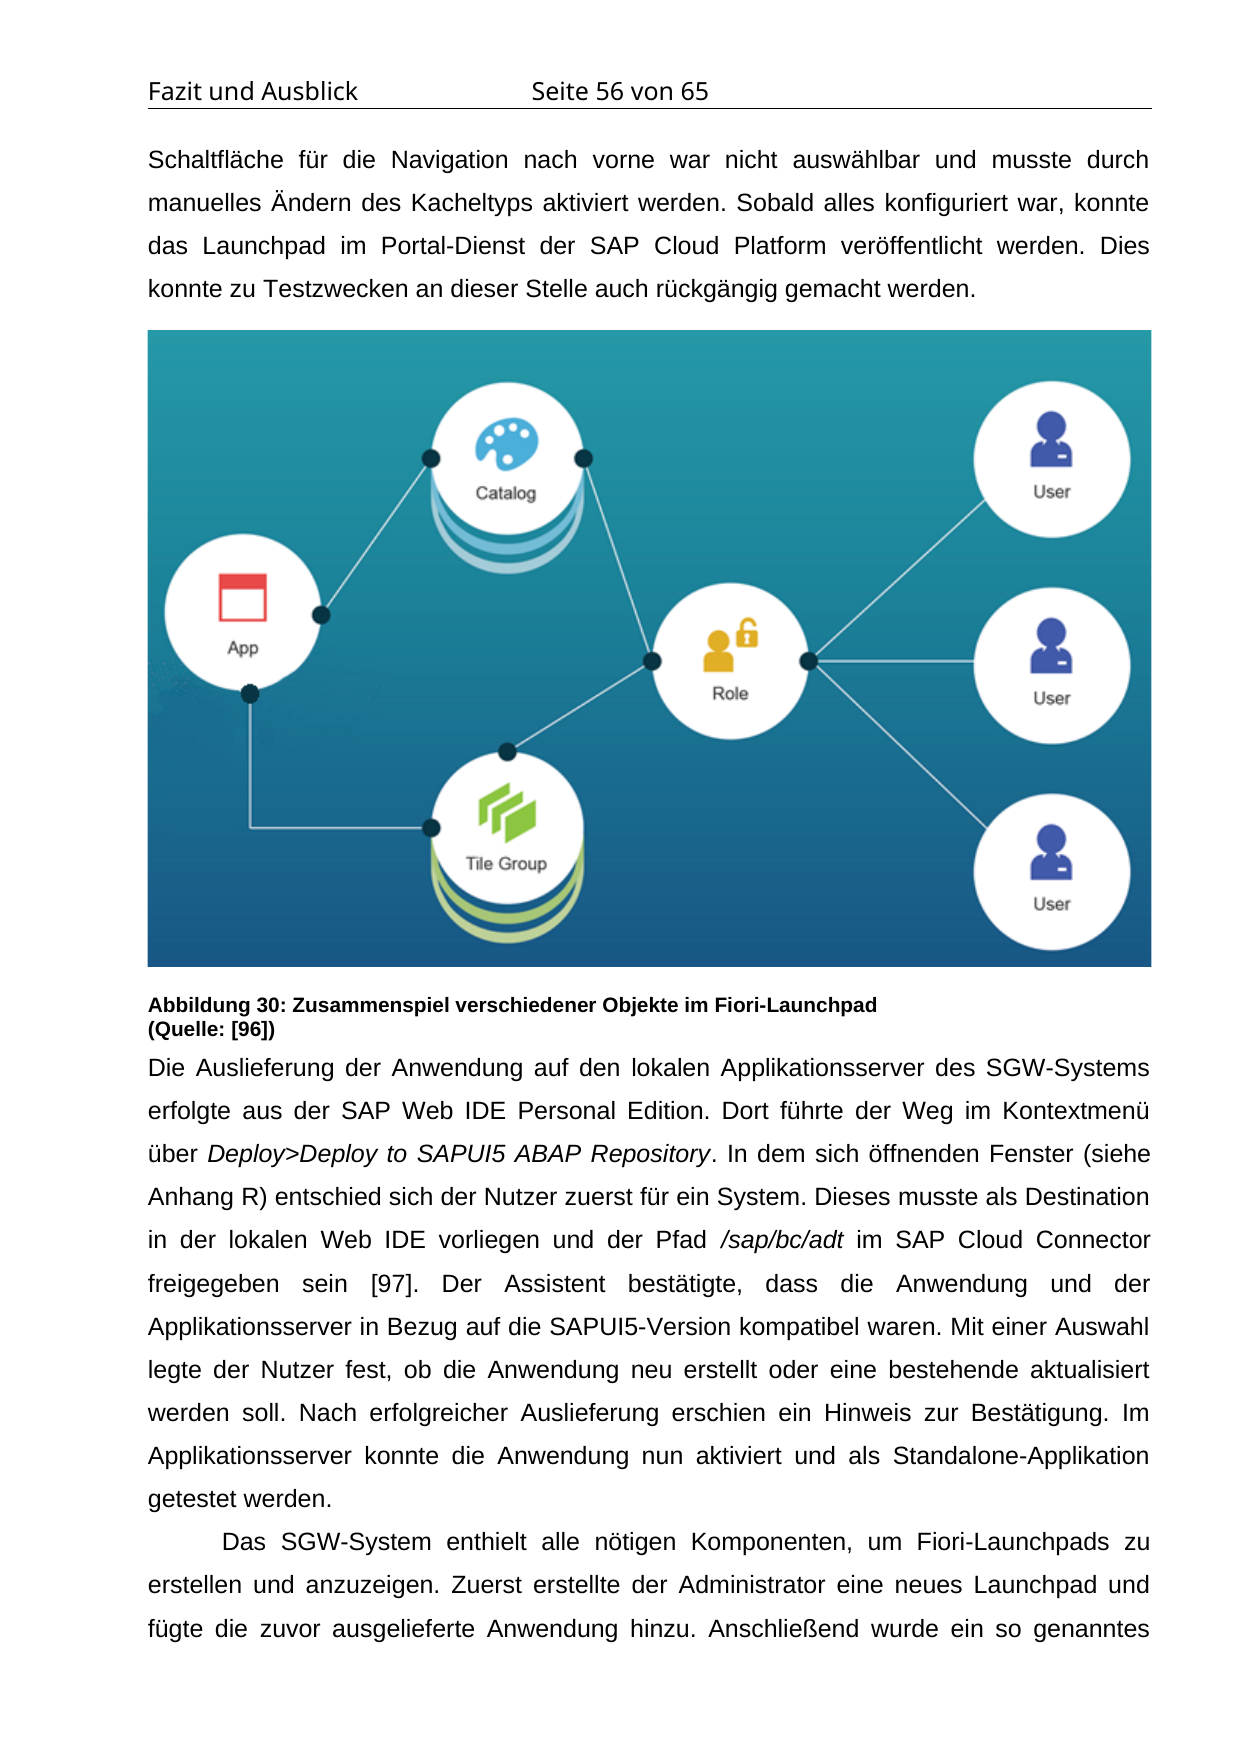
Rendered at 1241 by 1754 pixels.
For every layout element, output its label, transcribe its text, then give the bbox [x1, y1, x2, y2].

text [148, 1527, 1152, 1642]
picture [147, 330, 1152, 967]
text Abbildung 30: Zusammenspiel verschiedener Objekte im Fiori-Launchpad [148, 967, 1152, 1017]
text Die Auslieferung der Anwendung auf den lokalen Applikationsserver des SGW-Systems erfolgte aus der SAP Web IDE Personal Edition. Dort führte der Weg im Kontextmenü über Deploy>Deploy to SAPUI5 ABAP Repository. In dem sich öffnenden Fenster (siehe Anhang 11R) entschied sich der Nutzer zuerst für ein System. Dieses musste als Destination in der lokalen Web IDE vorliegen und der Pfad /sap/bc/adt im SAP Cloud Connector freigegeben sein . Der Assistent bestätigte, dass die Anwendung und der Applikationsserver in Bezug auf die SAPUI5-Version kompatibel waren. Mit einer Auswahl legte der Nutzer fest, ob die Anwendung neu erstellt oder eine bestehende aktualisiert werden soll. Nach erfolgreicher Auslieferung erschien ein Hinweis zur Bestätigung. Im Applikationsserver konnte die Anwendung nun aktiviert und als Standalone-Applikation getestet werden. [148, 1053, 1152, 1513]
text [148, 145, 1152, 303]
text (Quelle: ) [148, 1017, 1152, 1041]
